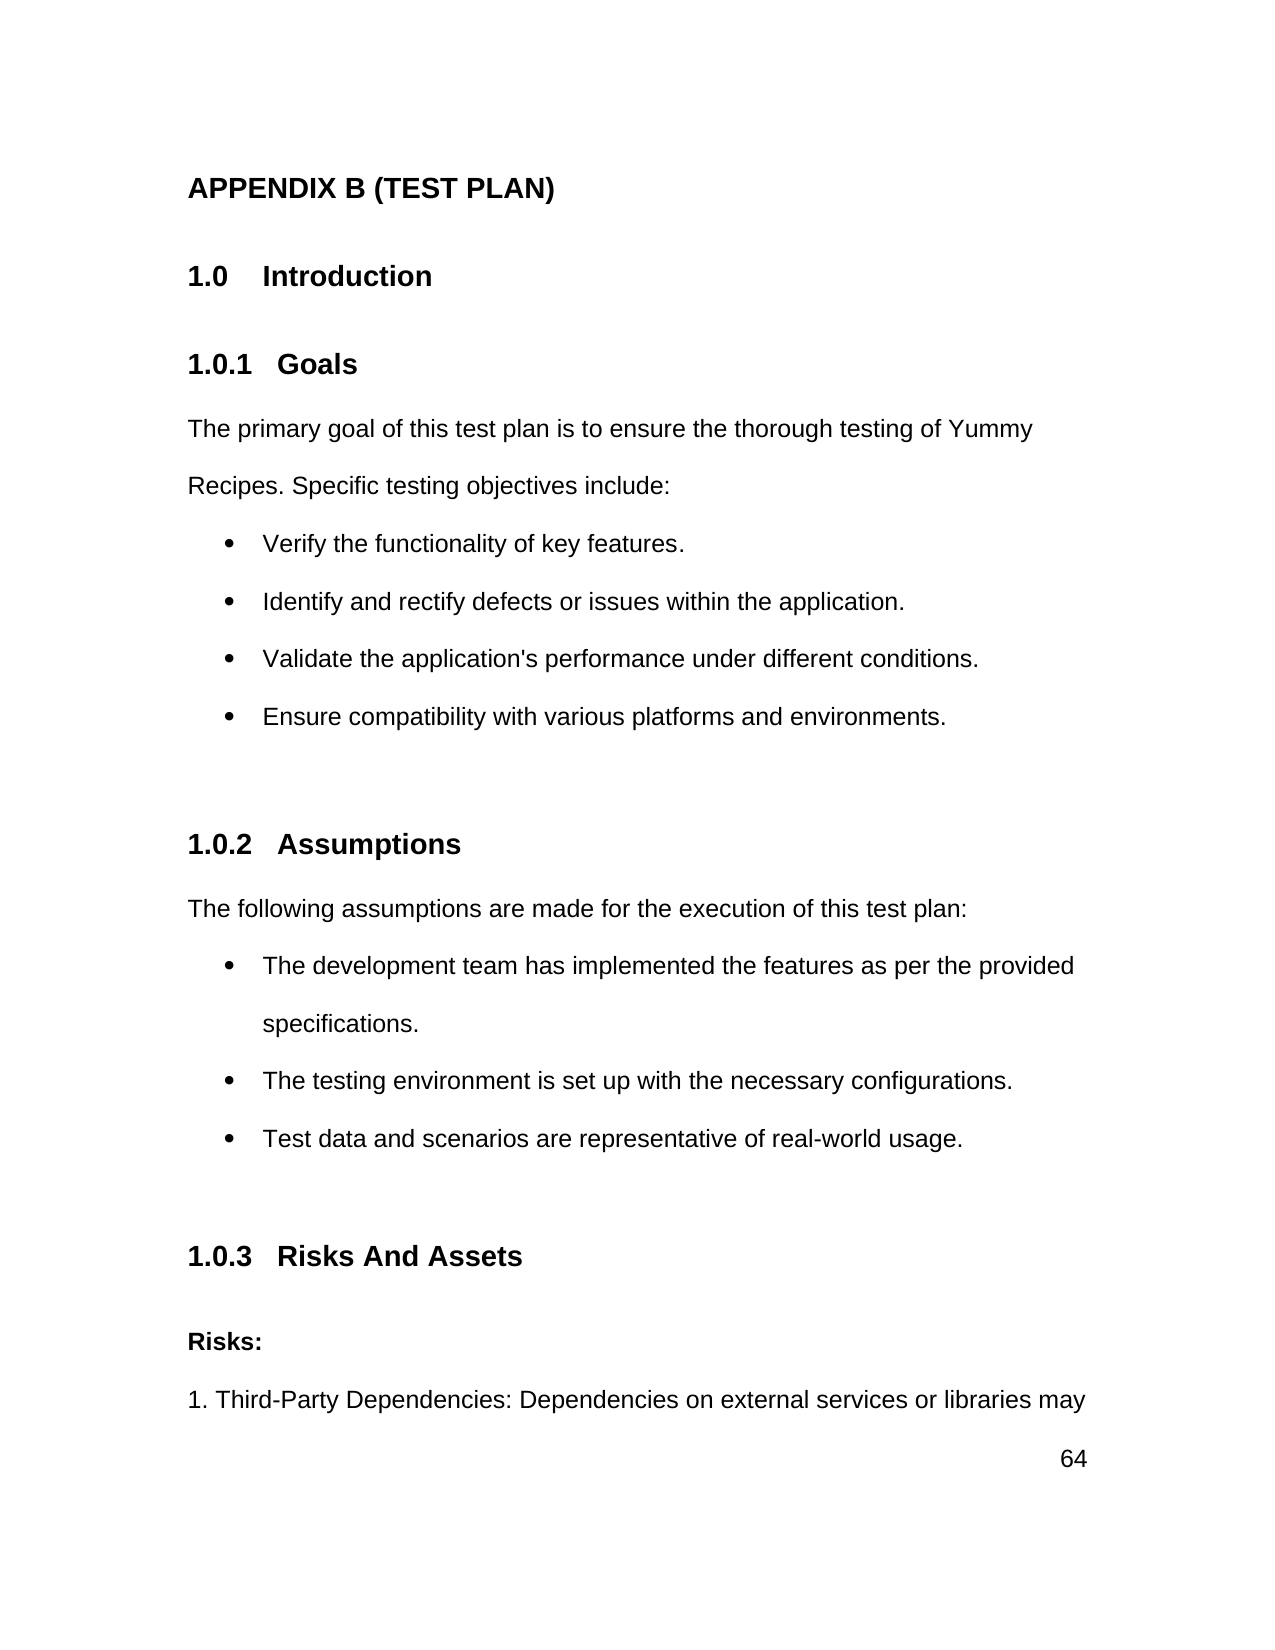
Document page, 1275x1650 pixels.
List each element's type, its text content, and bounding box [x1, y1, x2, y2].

subtitle APPENDIX B (TEST PLAN) [187, 171, 1087, 204]
list Validate the application's performance under different conditions. [225, 644, 1087, 673]
text The following assumptions are made for the execution of this test plan: [187, 894, 1087, 922]
list The testing environment is set up with the necessary configurations. [225, 1066, 1087, 1095]
subtitle 1.0.2 Assumptions [187, 827, 1087, 860]
list Test data and scenarios are representative of real-world usage. [225, 1124, 1087, 1153]
subtitle 1.0.3 Risks And Assets [187, 1239, 1087, 1273]
text The primary goal of this test plan is to ensure the thorough testing of Yummy Recipes. Specific testing objectives include: [187, 414, 1087, 500]
subtitle 1.0.1 Goals [187, 347, 1087, 380]
list Verify the functionality of key features. [225, 529, 1087, 558]
list Ensure compatibility with various platforms and environments. [225, 702, 1087, 731]
subtitle Risks: [187, 1327, 1087, 1356]
list The development team has implemented the features as per the provided specifications. [225, 951, 1087, 1038]
subtitle 1.0 Introduction [187, 259, 1087, 292]
list Identify and rectify defects or issues within the application. [225, 586, 1087, 615]
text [187, 1385, 1087, 1413]
